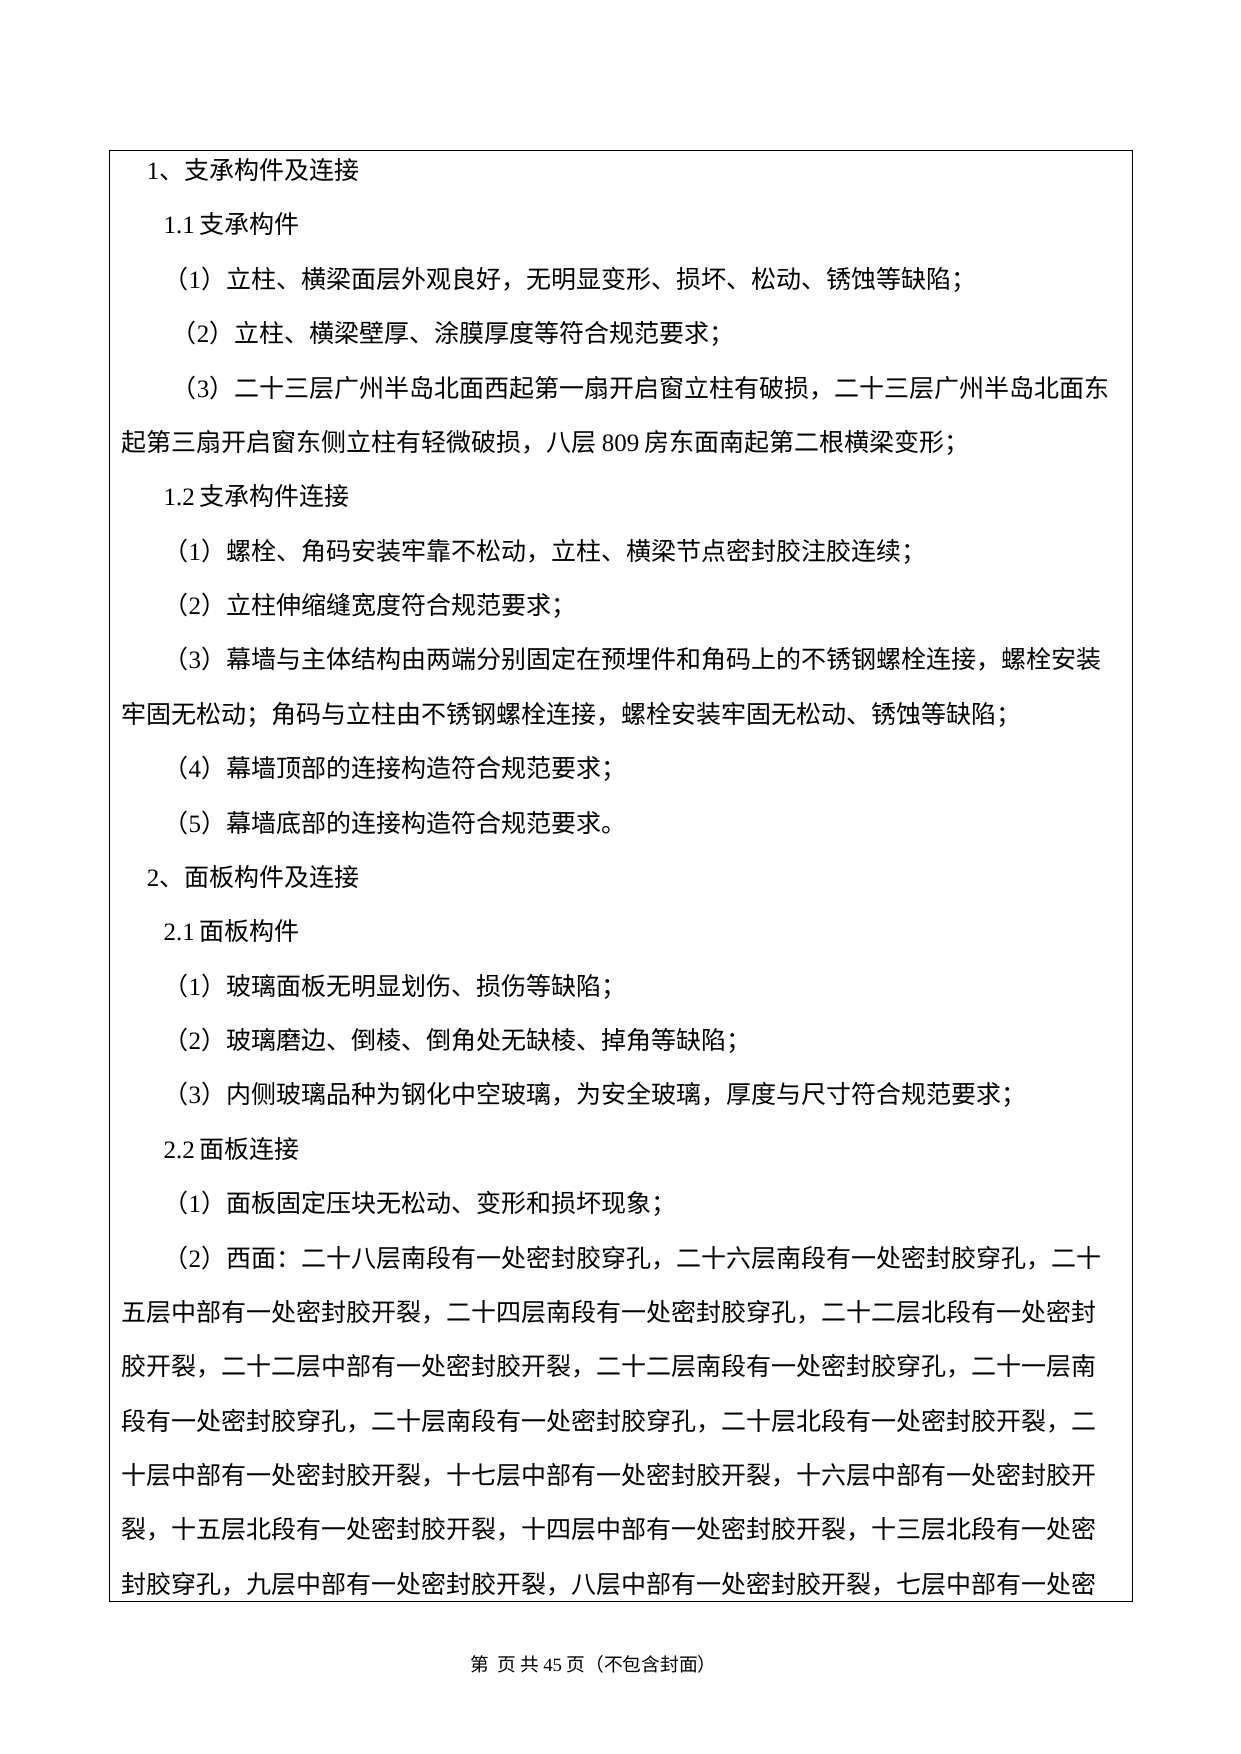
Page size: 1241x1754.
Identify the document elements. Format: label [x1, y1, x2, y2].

table_cell [110, 151, 1132, 1601]
